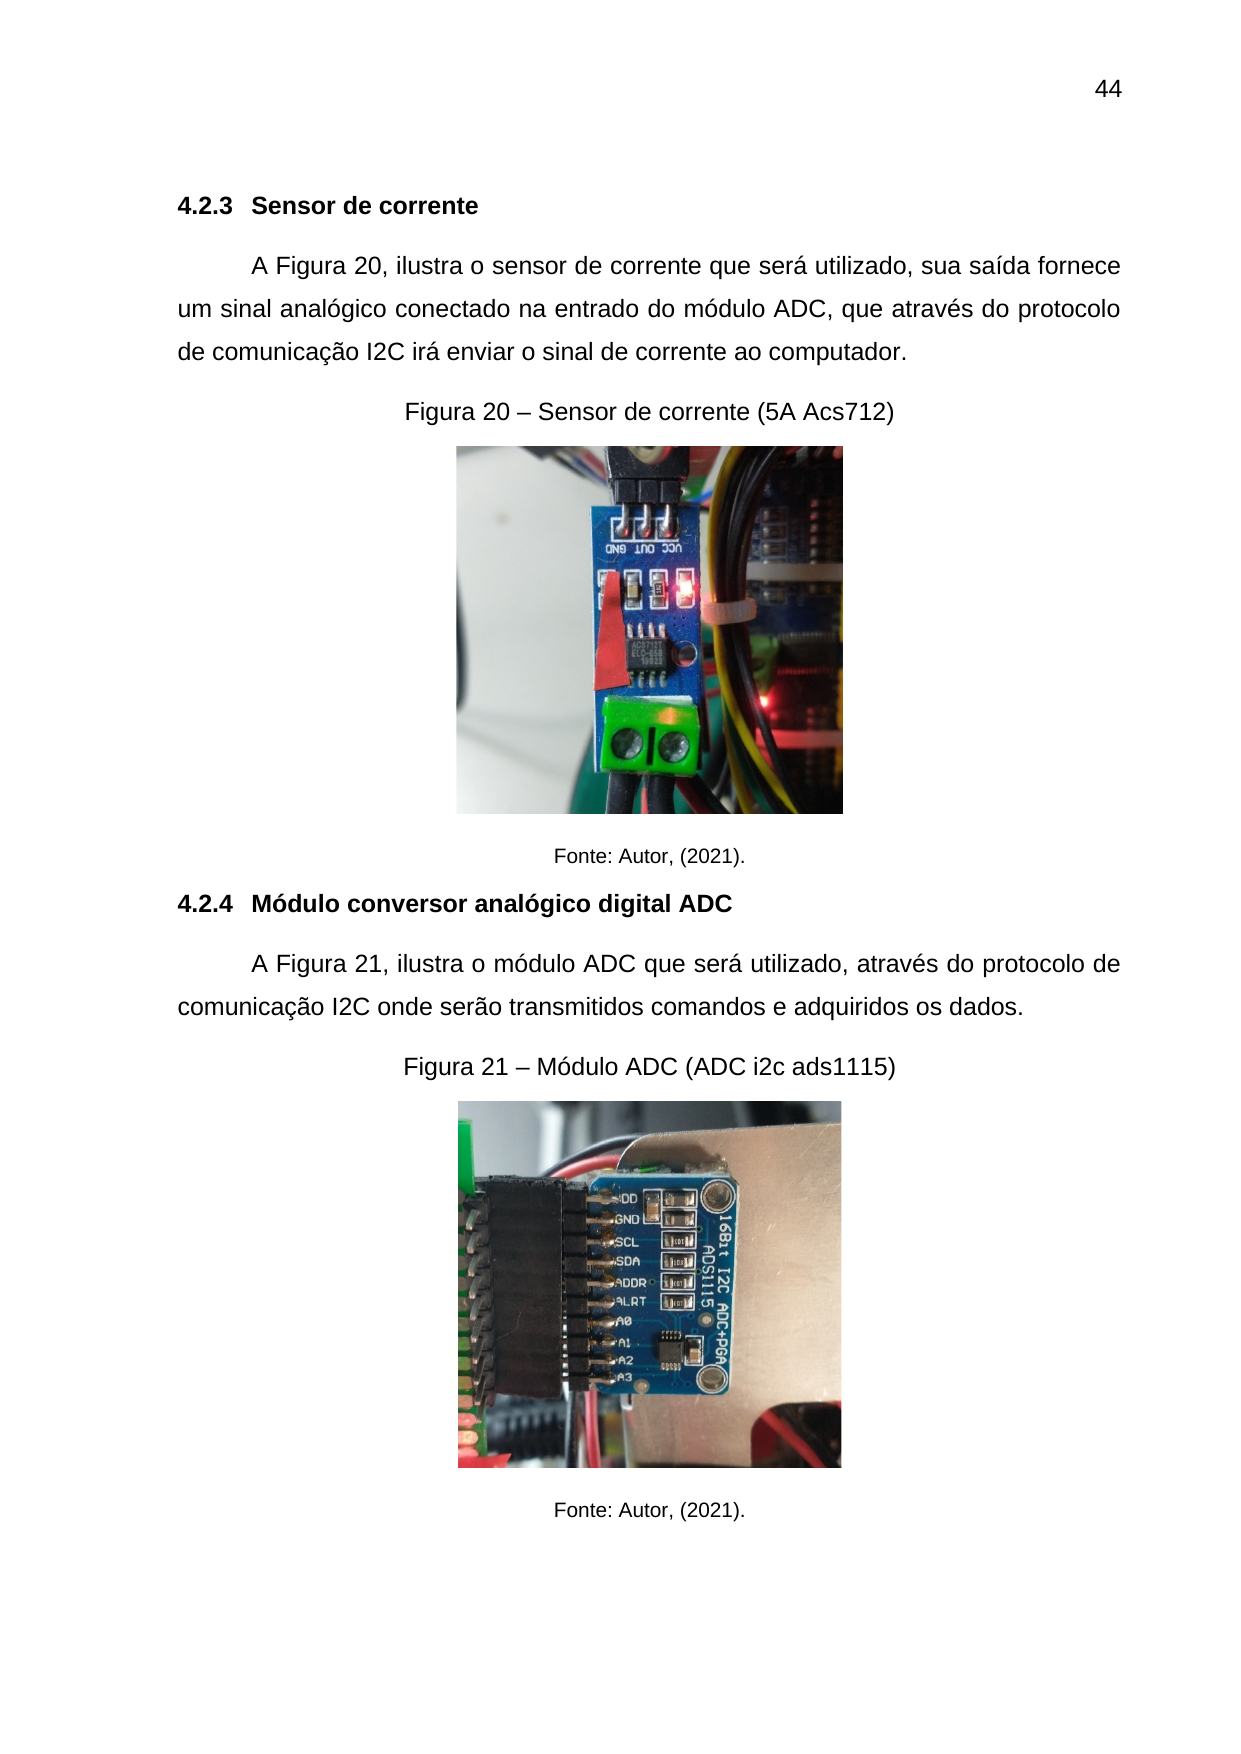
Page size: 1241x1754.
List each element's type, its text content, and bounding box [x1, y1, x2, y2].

text A Figura 21, ilustra o módulo ADC que será utilizado, através do protocolo de comunicação I2C onde serão transmitidos comandos e adquiridos os dados. [177, 949, 1122, 1021]
text A Figura 20, ilustra o sensor de corrente que será utilizado, sua saída fornece um sinal analógico conectado na entrado do módulo ADC, que através do protocolo de comunicação I2C irá enviar o sinal de corrente ao computador. [177, 251, 1122, 366]
picture [458, 1101, 842, 1468]
text Sensor de corrente [177, 191, 1122, 220]
picture [456, 446, 843, 814]
text Módulo conversor analógico digital ADC [177, 889, 1122, 918]
text Figura 20 – Sensor de corrente (5A Acs712) [177, 397, 1122, 426]
text Fonte: Autor, (2021). [177, 1498, 1122, 1522]
text Figura 21 – Módulo ADC (ADC i2c ads1115) [177, 1052, 1122, 1081]
text Fonte: Autor, (2021). [177, 844, 1122, 868]
